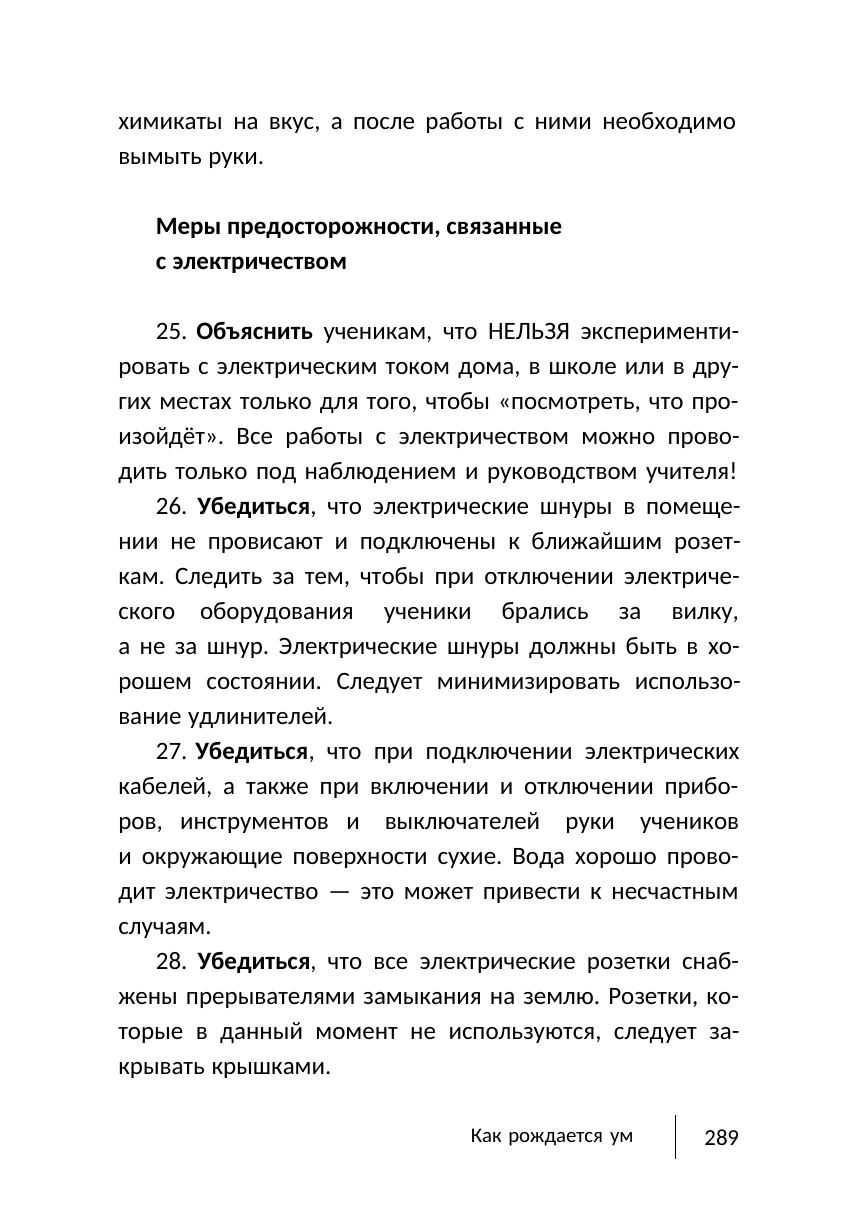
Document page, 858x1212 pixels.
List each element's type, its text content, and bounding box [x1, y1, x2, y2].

list Убедиться, что при подключении электрических кабелей, а также при включении и отключении прибо- ров, инструментов и выключателей руки учеников и окружающие поверхности сухие. Вода хорошо прово- дит электричество — это может привести к несчастным случаям. [118, 735, 739, 941]
subtitle Меры предосторожности, связанные с электричеством [156, 210, 564, 276]
list Убедиться, что все электрические розетки снаб- жены прерывателями замыкания на землю. Розетки, ко- торые в данный момент не используются, следует за- крывать крышками. [118, 945, 739, 1081]
list Объяснить ученикам, что НЕЛЬЗЯ эксперименти- ровать с электрическим током дома, в школе или в дру- гих местах только для того, чтобы «посмотреть, что про- изойдёт». Все работы с электричеством можно прово- дить только под наблюдением и руководством учителя! [118, 315, 739, 486]
list Убедиться, что электрические шнуры в помеще- нии не провисают и подключены к ближайшим розет- кам. Следить за тем, чтобы при отключении электриче- ского оборудования ученики брались за вилку, а не за шнур. Электрические шнуры должны быть в хо- рошем состоянии. Следует минимизировать использо- вание удлинителей. [118, 490, 741, 731]
text химикаты на вкус, а после работы с ними необходимо вымыть руки. [118, 105, 751, 171]
